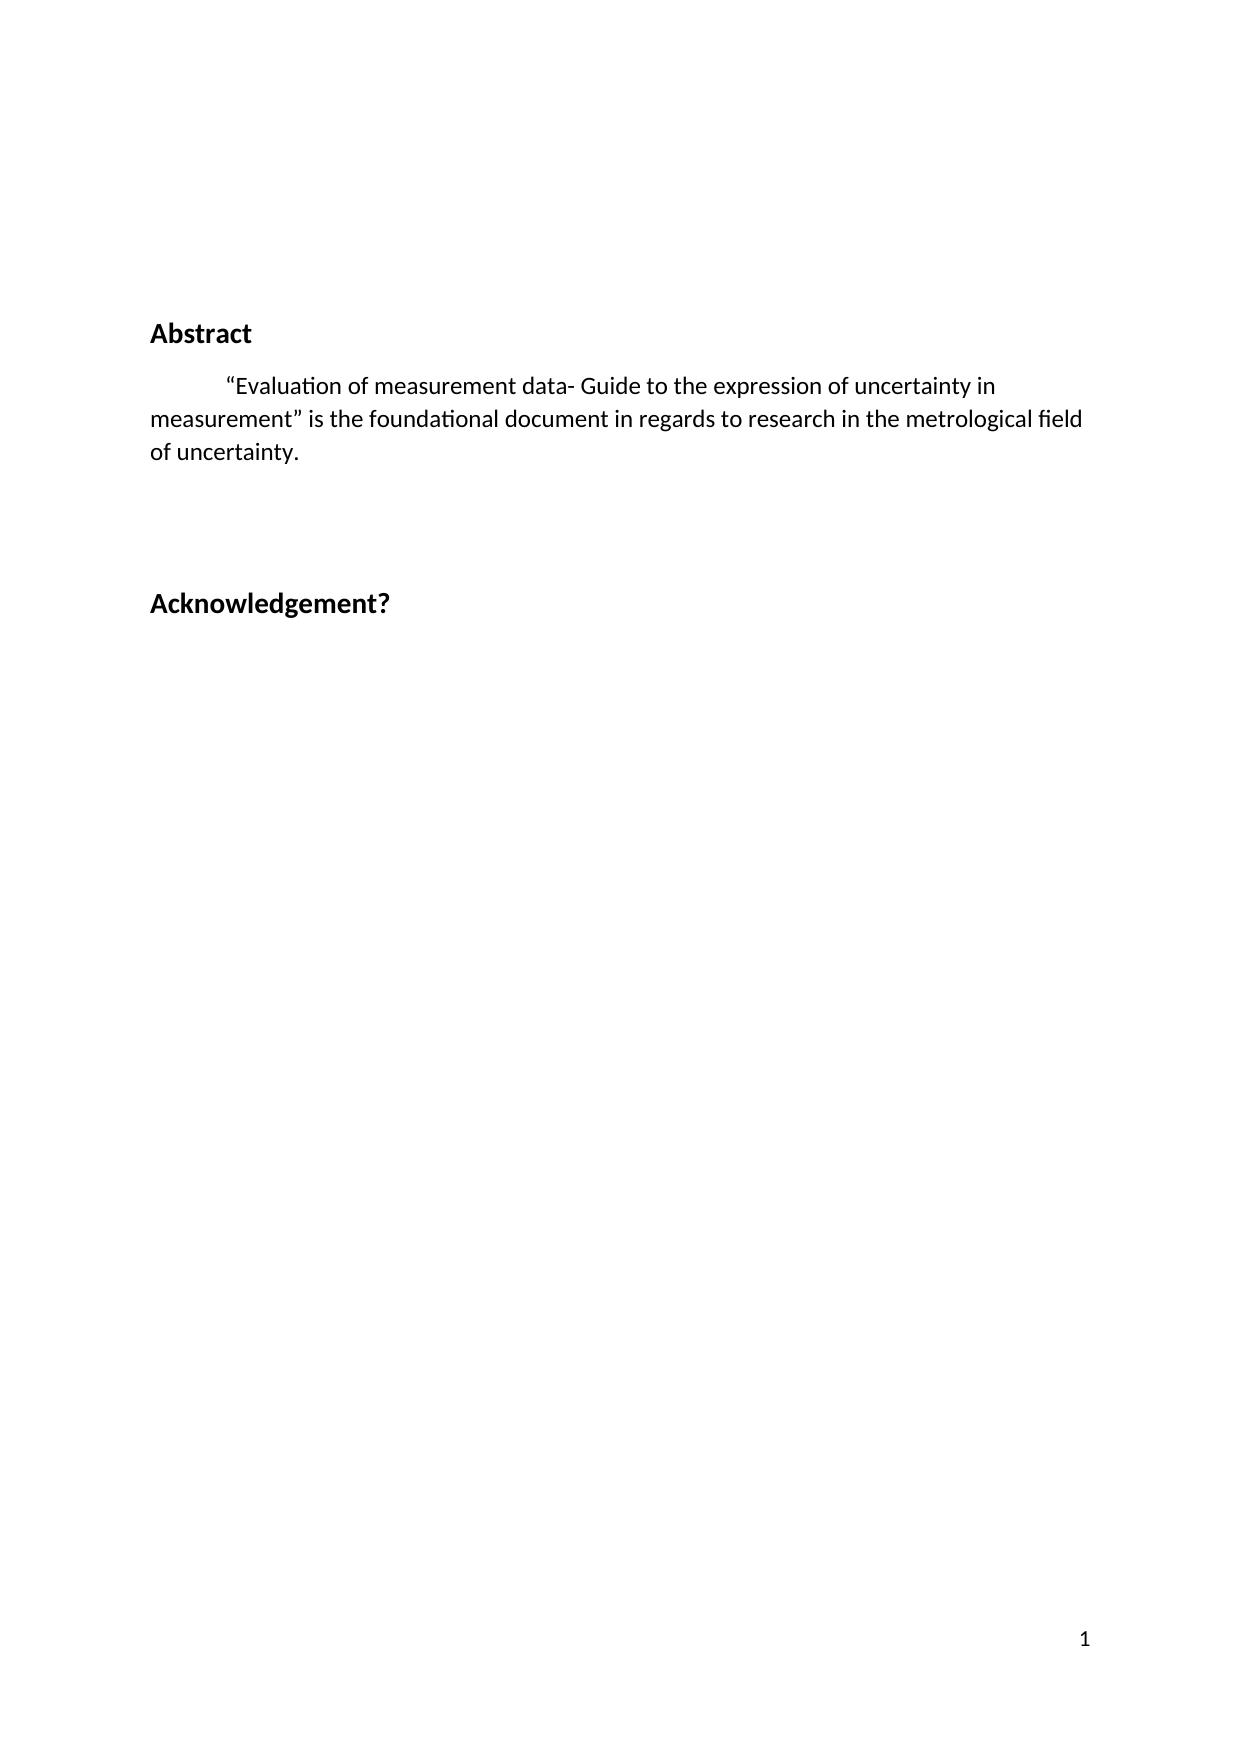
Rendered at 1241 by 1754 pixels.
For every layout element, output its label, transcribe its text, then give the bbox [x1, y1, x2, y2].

text Abstract [150, 315, 1090, 351]
text Acknowledgement? [150, 585, 1090, 621]
text “Evaluation of measurement data- Guide to the expression of uncertainty in measurement” is the foundational document in regards to research in the metrological field of uncertainty. [150, 370, 1090, 467]
